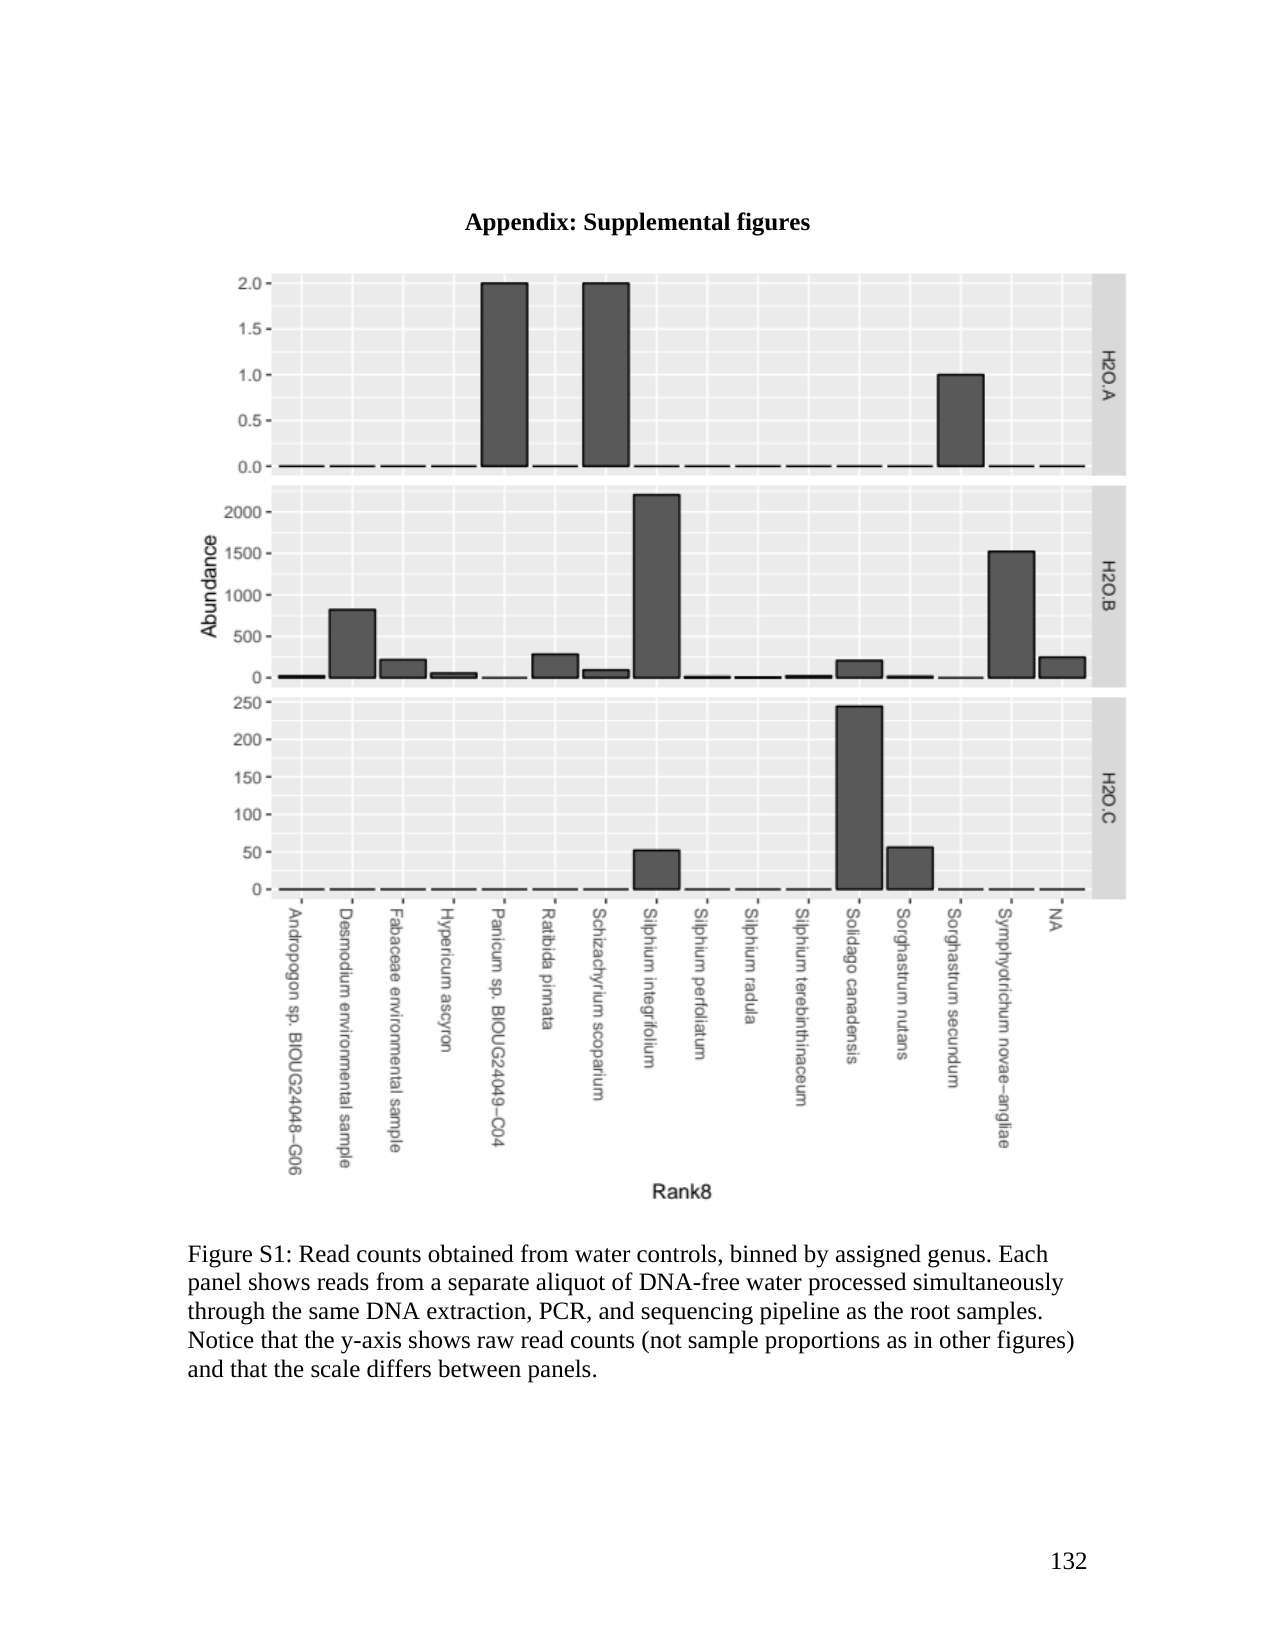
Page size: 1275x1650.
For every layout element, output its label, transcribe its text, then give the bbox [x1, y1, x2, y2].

subtitle Appendix: Supplemental figures [187, 207, 1087, 236]
text Figure S1: Read counts obtained from water controls, binned by assigned genus. Each panel shows reads from a separate aliquot of DNA-free water processed simultaneously through the same DNA extraction, PCR, and sequencing pipeline as the root samples. Notice that the y-axis shows raw read counts (not sample proportions as in other figures) and that the scale differs between panels. [187, 1239, 1087, 1382]
